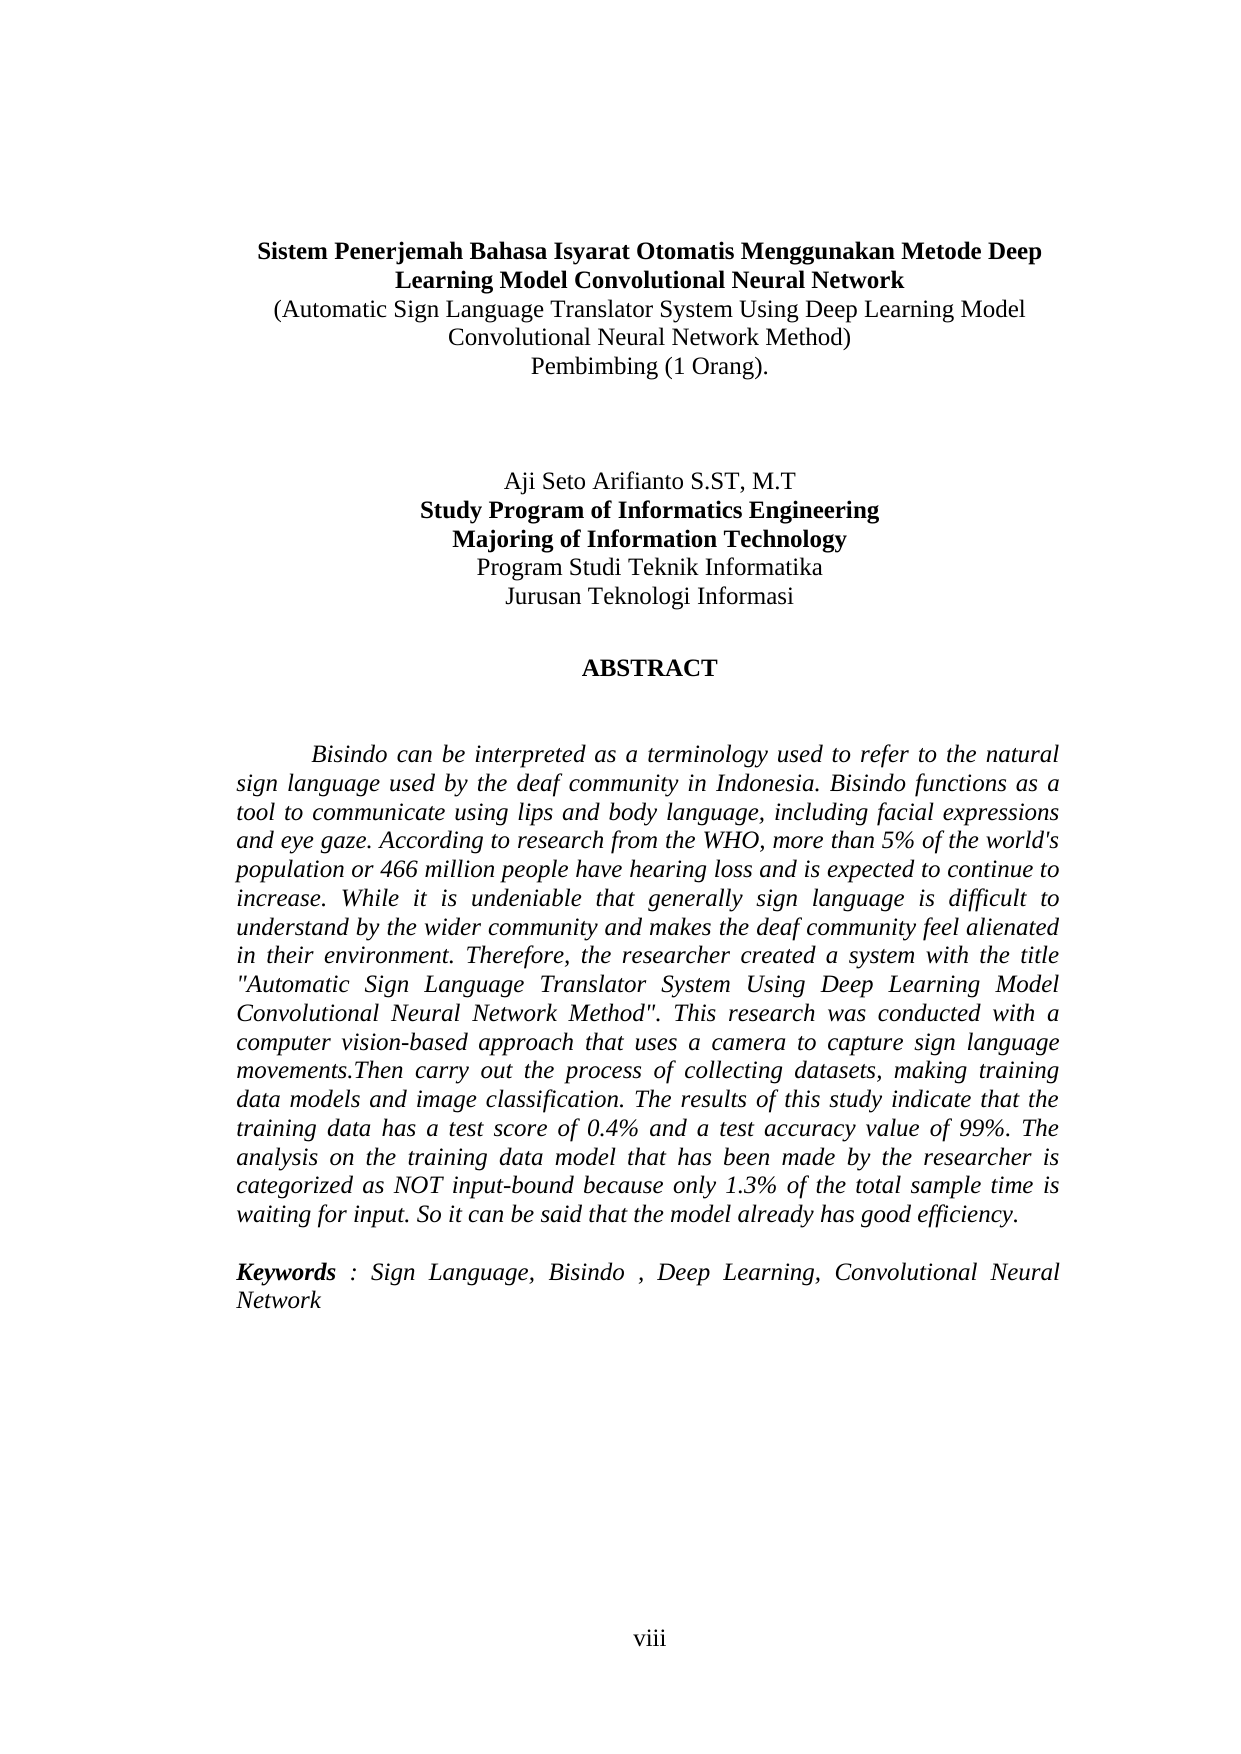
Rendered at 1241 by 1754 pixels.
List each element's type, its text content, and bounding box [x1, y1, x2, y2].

text (Automatic Sign Language Translator System Using Deep Learning Model Convolutional Neural Network Method) [236, 294, 1063, 351]
text Program Studi Teknik Informatika [236, 552, 1063, 581]
text Jurusan Teknologi Informasi [236, 581, 1063, 610]
text Bisindo can be interpreted as a terminology used to refer to the natural sign language used by the deaf community in Indonesia. Bisindo functions as a tool to communicate using lips and body language, including facial expressions and eye gaze. According to research from the WHO, more than 5% of the world's population or 466 million people have hearing loss and is expected to continue to increase. While it is undeniable that generally sign language is difficult to understand by the wider community and makes the deaf community feel alienated in their environment. Therefore, the researcher created a system with the title "Automatic Sign Language Translator System Using Deep Learning Model Convolutional Neural Network Method". This research was conducted with a computer vision-based approach that uses a camera to capture sign language movements.Then carry out the process of collecting datasets, making training data models and image classification. The results of this study indicate that the training data has a test score of 0.4% and a test accuracy value of 99%. The analysis on the training data model that has been made by the researcher is categorized as NOT input-bound because only 1.3% of the total sample time is waiting for input. So it can be said that the model already has good efficiency. [236, 739, 1063, 1228]
text Study Program of Informatics Engineering [236, 495, 1063, 524]
text Pembimbing (1 Orang). [236, 351, 1063, 380]
text Keywords : Sign Language, Bisindo , Deep Learning, Convolutional Neural Network [236, 1257, 1063, 1314]
text Aji Seto Arifianto S.ST, M.T [236, 466, 1063, 495]
subtitle ABSTRACT [236, 653, 1063, 682]
text Sistem Penerjemah Bahasa Isyarat Otomatis Menggunakan Metode Deep Learning Model Convolutional Neural Network [236, 236, 1063, 294]
text Majoring of Information Technology [236, 524, 1063, 552]
